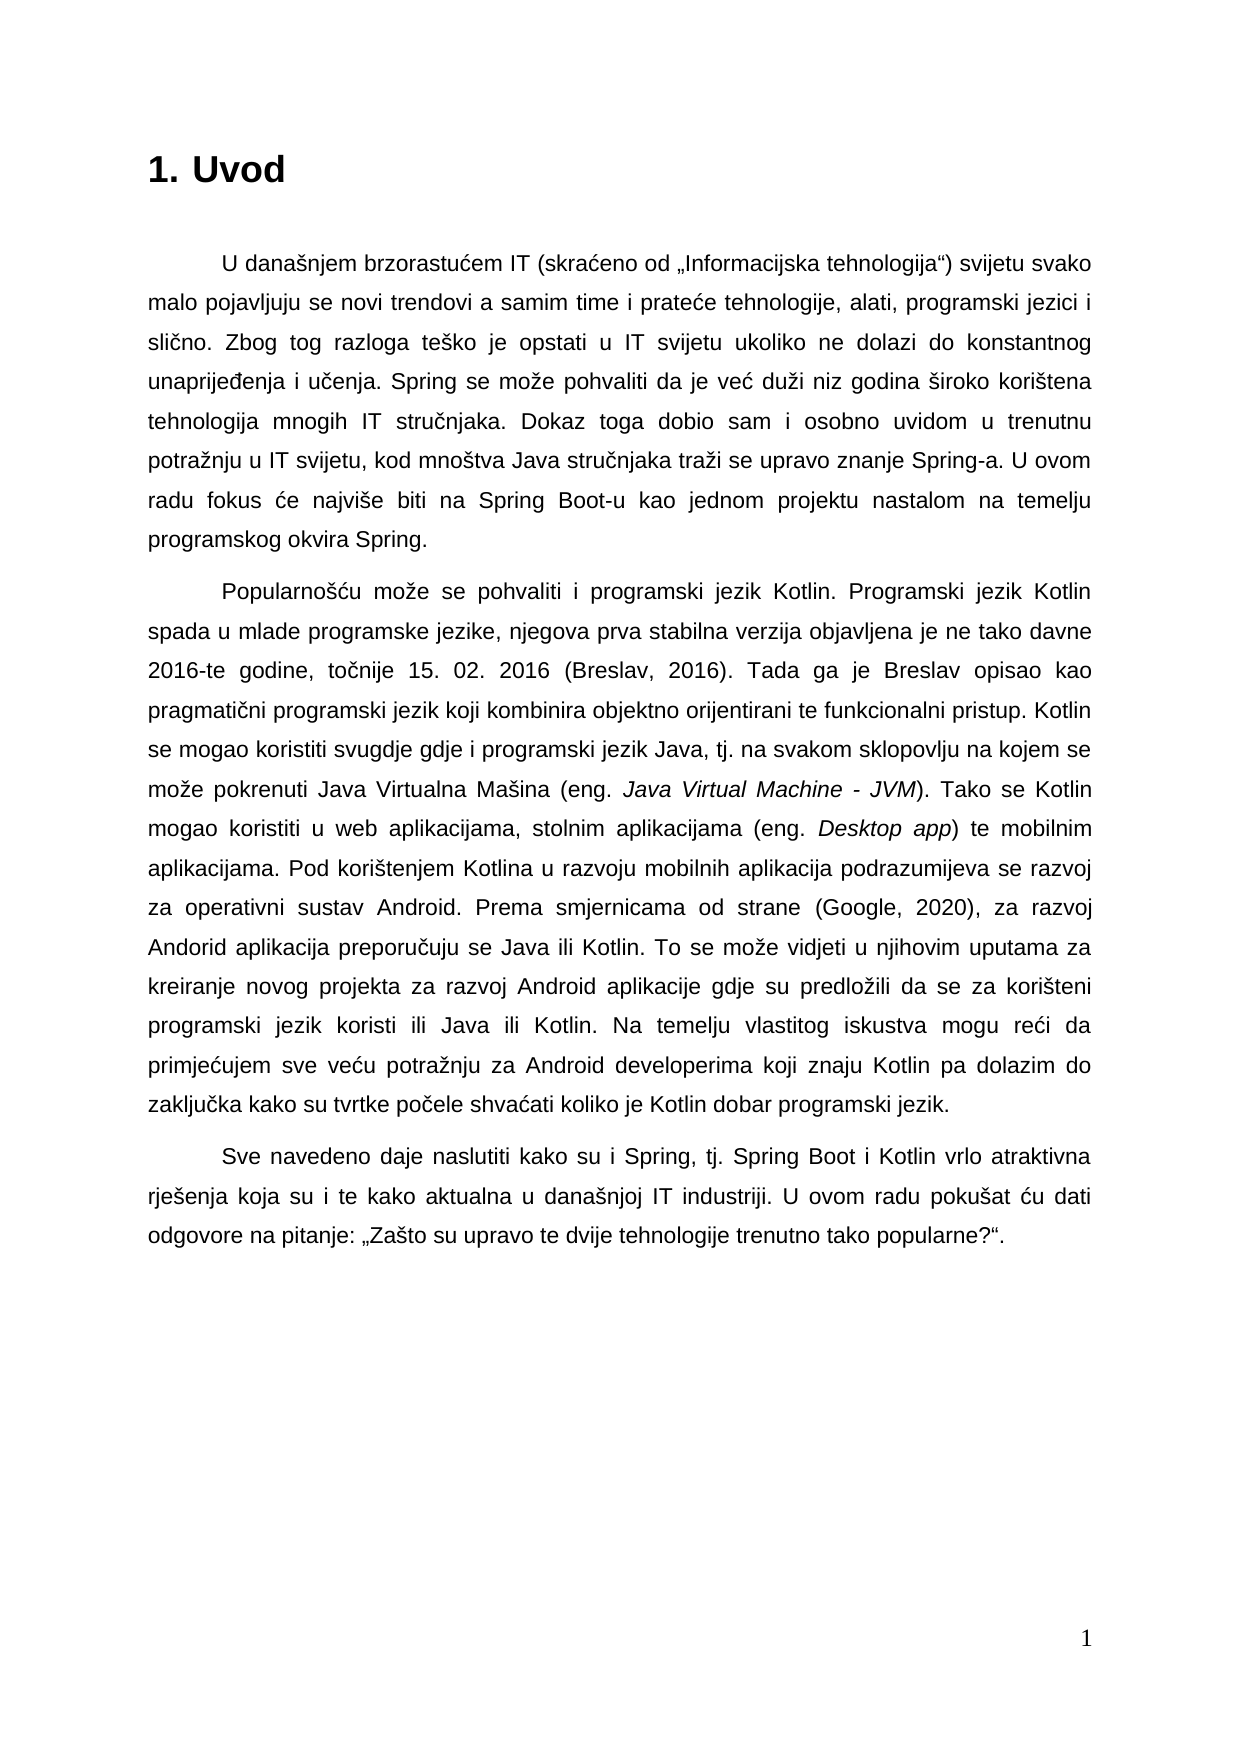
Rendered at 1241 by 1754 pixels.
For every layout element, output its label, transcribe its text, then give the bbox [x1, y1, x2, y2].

text Popularnošću može se pohvaliti i programski jezik Kotlin. Programski jezik Kotlin spada u mlade programske jezike, njegova prva stabilna verzija objavljena je ne tako davne 2016-te godine, točnije 15. 02. 2016 (Breslav, 2016). Tada ga je Breslav opisao kao pragmatični programski jezik koji kombinira objektno orijentirani te funkcionalni pristup. Kotlin se mogao koristiti svugdje gdje i programski jezik Java, tj. na svakom sklopovlju na kojem se može pokrenuti Java Virtualna Mašina (eng. Java Virtual Machine - JVM). Tako se Kotlin mogao koristiti u web aplikacijama, stolnim aplikacijama (eng. Desktop app) te mobilnim aplikacijama. Pod korištenjem Kotlina u razvoju mobilnih aplikacija podrazumijeva se razvoj za operativni sustav Android. Prema smjernicama od strane (Google, 2020), za razvoj Andorid aplikacija preporučuju se Java ili Kotlin. To se može vidjeti u njihovim uputama za kreiranje novog projekta za razvoj Android aplikacije gdje su predložili da se za korišteni programski jezik koristi ili Java ili Kotlin. Na temelju vlastitog iskustva mogu reći da primjećujem sve veću potražnju za Android developerima koji znaju Kotlin pa dolazim do zaključka kako su tvrtke počele shvaćati koliko je Kotlin dobar programski jezik. [148, 578, 1093, 1118]
text Uvod [148, 148, 1093, 191]
text U današnjem brzorastućem IT (skraćeno od „Informacijska tehnologija“) svijetu svako malo pojavljuju se novi trendovi a samim time i prateće tehnologije, alati, programski jezici i slično. Zbog tog razloga teško je opstati u IT svijetu ukoliko ne dolazi do konstantnog unaprijeđenja i učenja. Spring se može pohvaliti da je već duži niz godina široko korištena tehnologija mnogih IT stručnjaka. Dokaz toga dobio sam i osobno uvidom u trenutnu potražnju u IT svijetu, kod mnoštva Java stručnjaka traži se upravo znanje Spring-a. U ovom radu fokus će najviše biti na Spring Boot-u kao jednom projektu nastalom na temelju programskog okvira Spring. [148, 250, 1093, 552]
text Sve navedeno daje naslutiti kako su i Spring, tj. Spring Boot i Kotlin vrlo atraktivna rješenja koja su i te kako aktualna u današnjoj IT industriji. U ovom radu pokušat ću dati odgovore na pitanje: „Zašto su upravo te dvije tehnologije trenutno tako popularne?“. [148, 1143, 1093, 1249]
